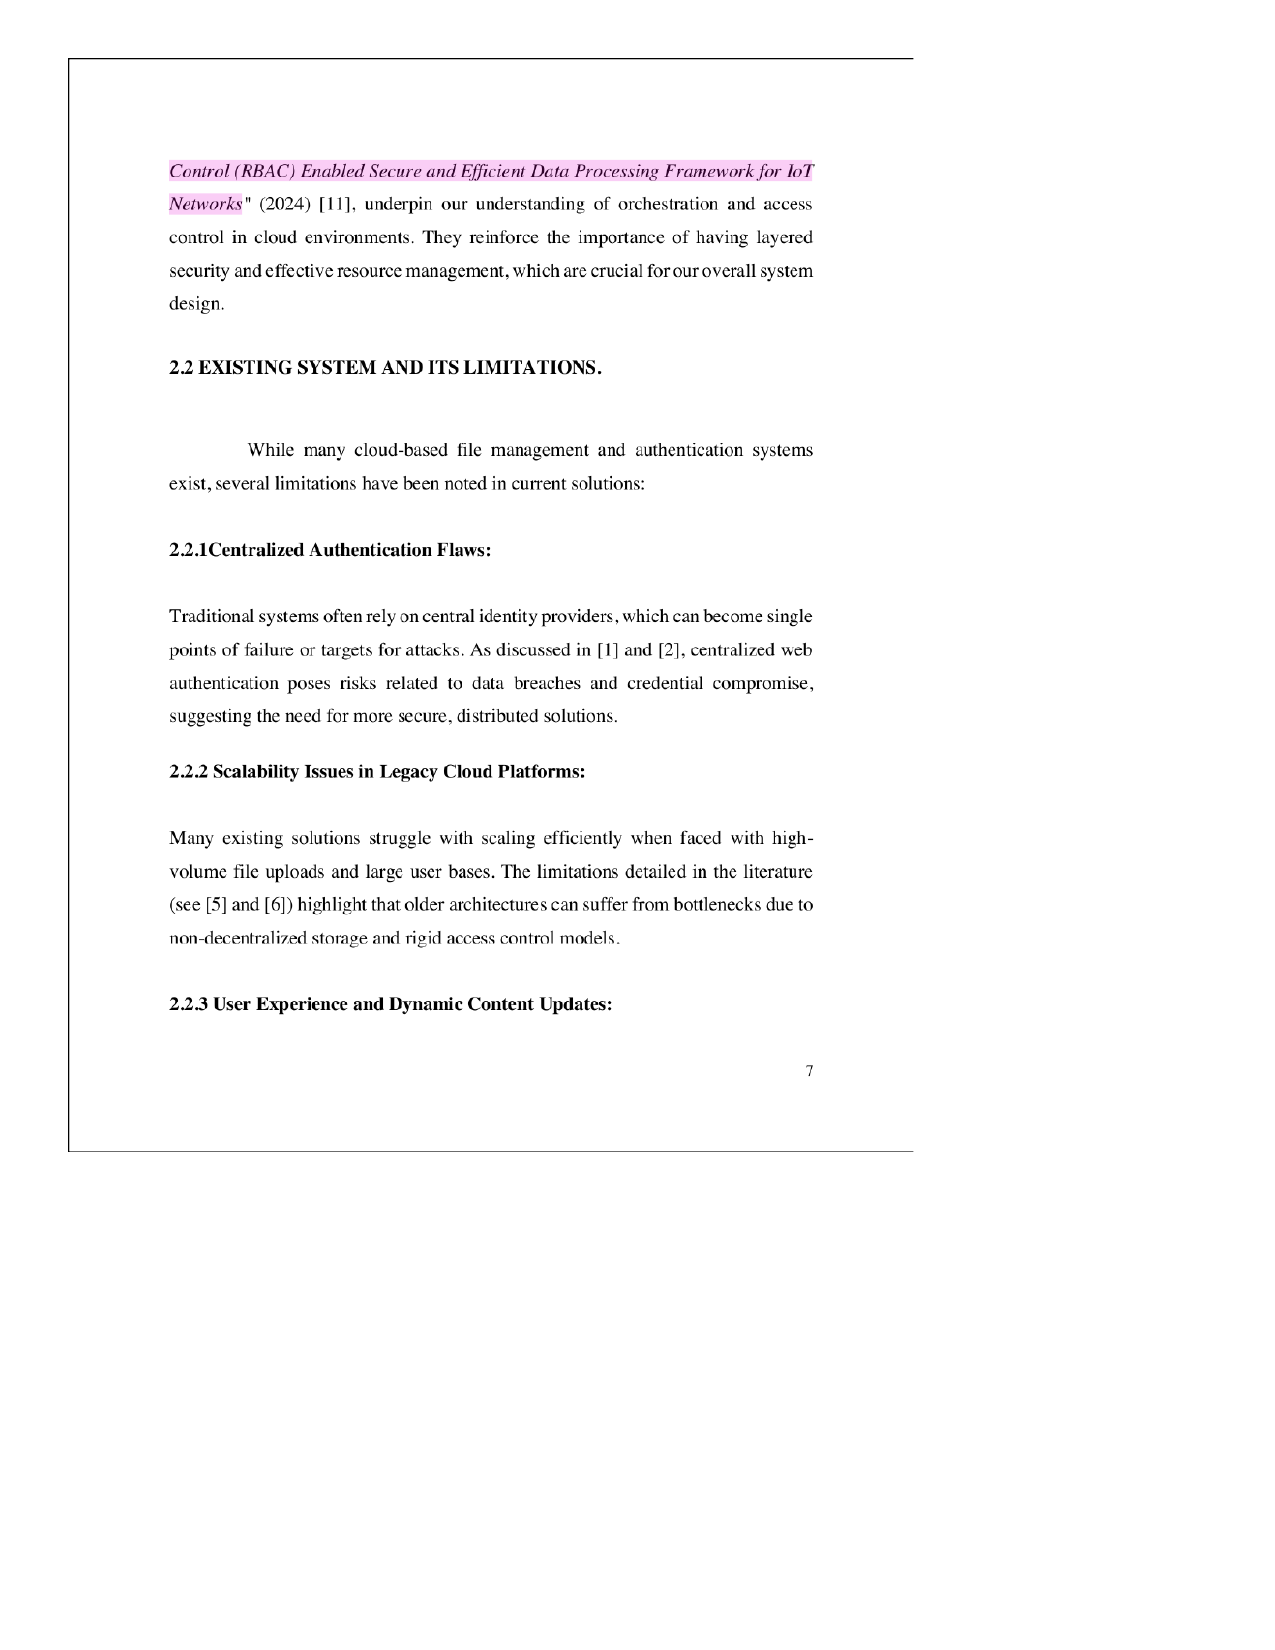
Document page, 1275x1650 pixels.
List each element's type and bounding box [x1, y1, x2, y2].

picture [68, 58, 914, 1152]
